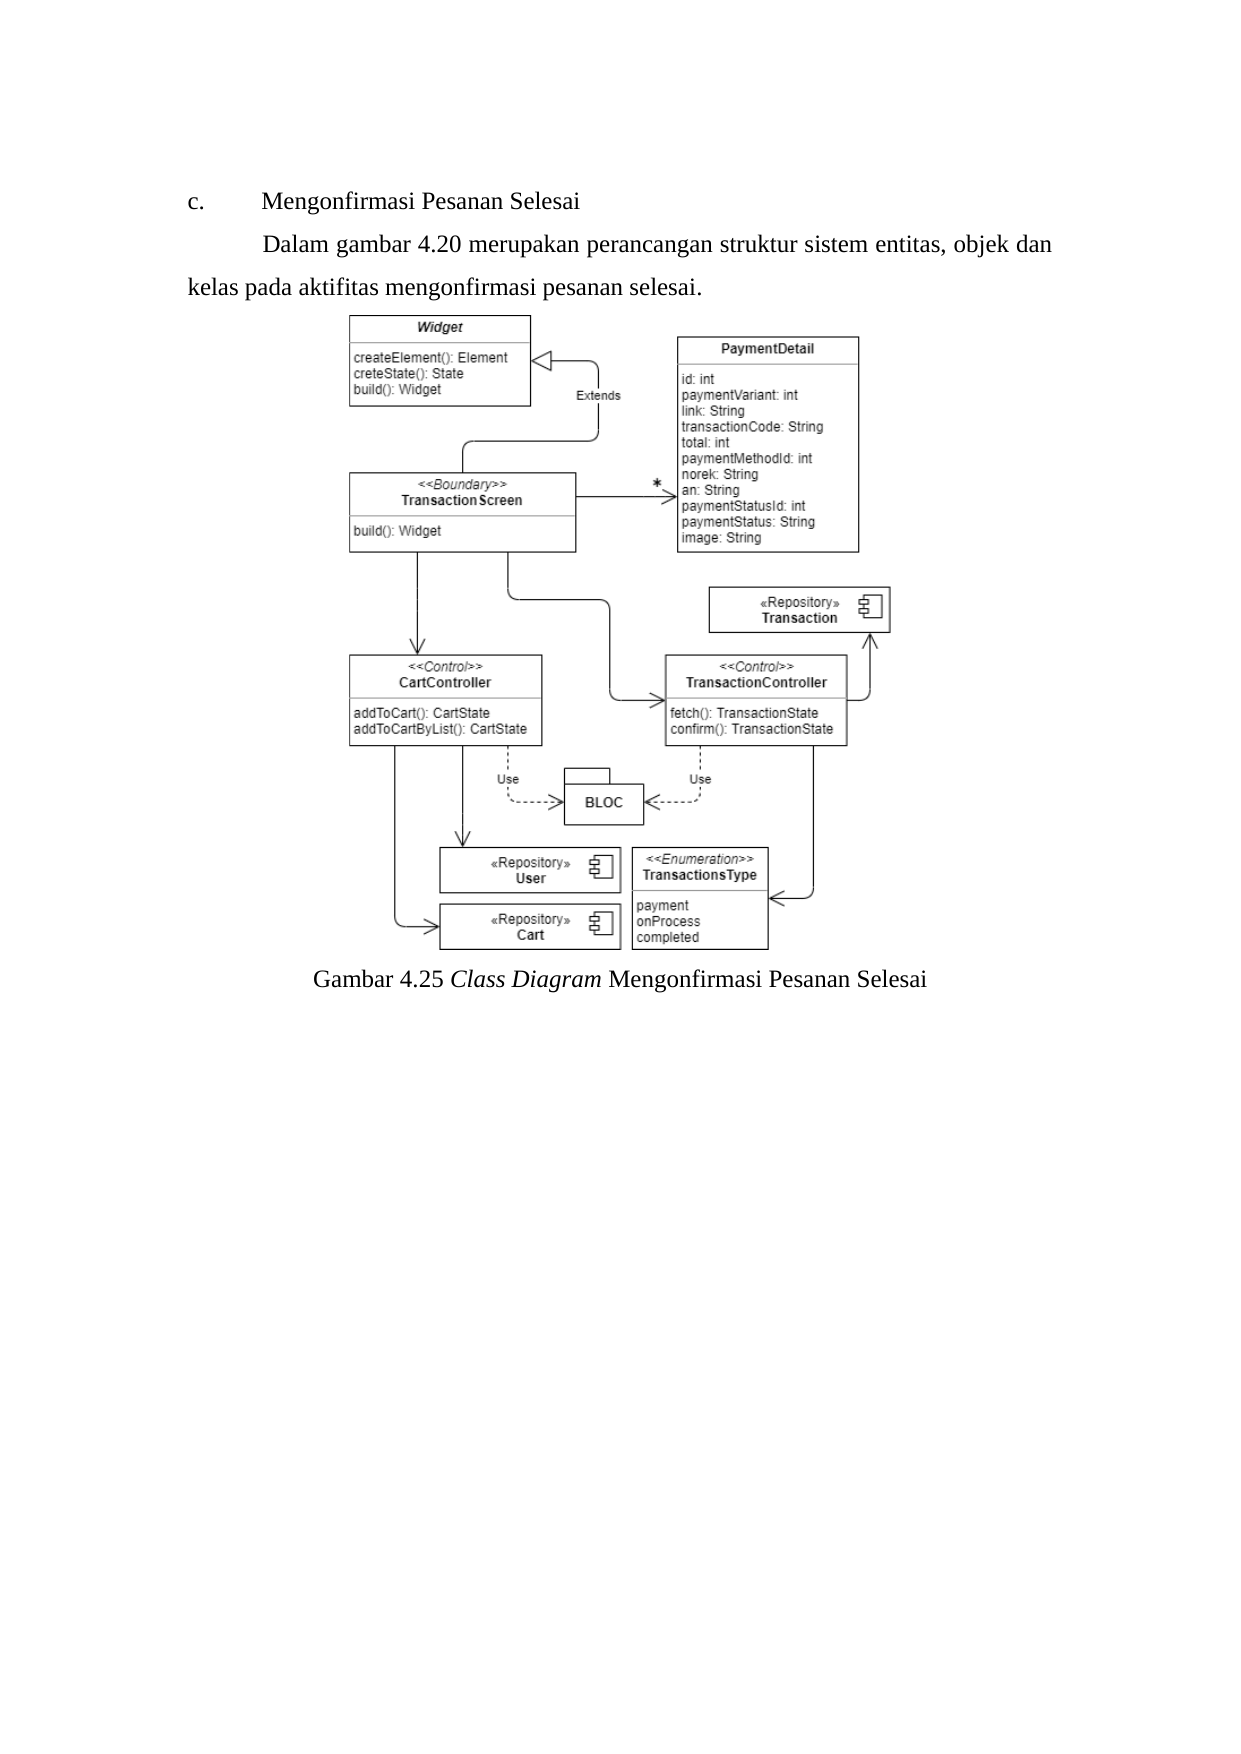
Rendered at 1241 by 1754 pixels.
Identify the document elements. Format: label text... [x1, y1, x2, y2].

list Mengonfirmasi Pesanan Selesai [187, 186, 1053, 215]
text Dalam gambar 4.20 merupakan perancangan struktur sistem entitas, objek dan kelas pada aktifitas mengonfirmasi pesanan selesai. [187, 229, 1053, 301]
picture [349, 315, 891, 950]
